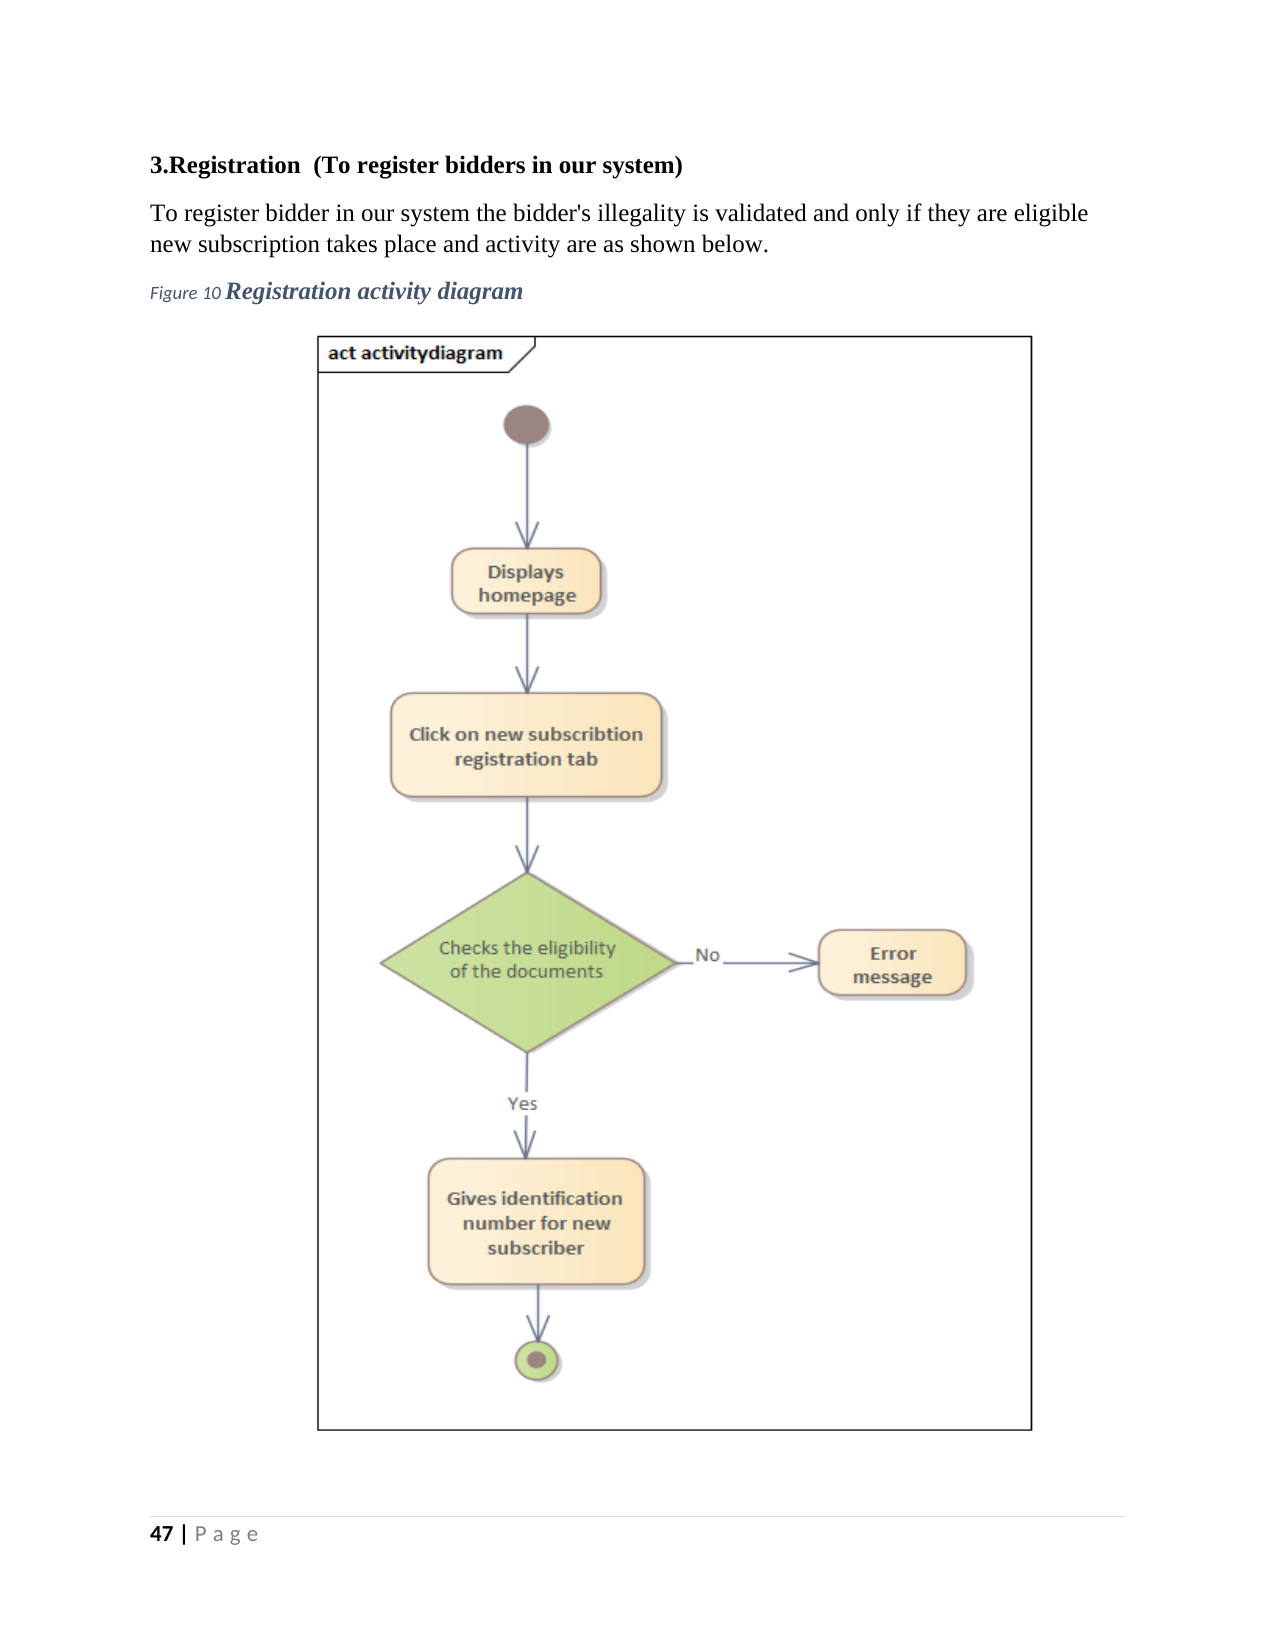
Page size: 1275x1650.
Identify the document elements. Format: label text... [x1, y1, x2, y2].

text Figure 10 Registration activity diagram [150, 276, 1125, 305]
text To register bidder in our system the bidder's illegality is validated and only if they are eligible new subscription takes place and activity are as shown below. [150, 198, 1125, 257]
text 3.Registration (To register bidders in our system) [150, 150, 1125, 179]
picture [305, 325, 1045, 1442]
